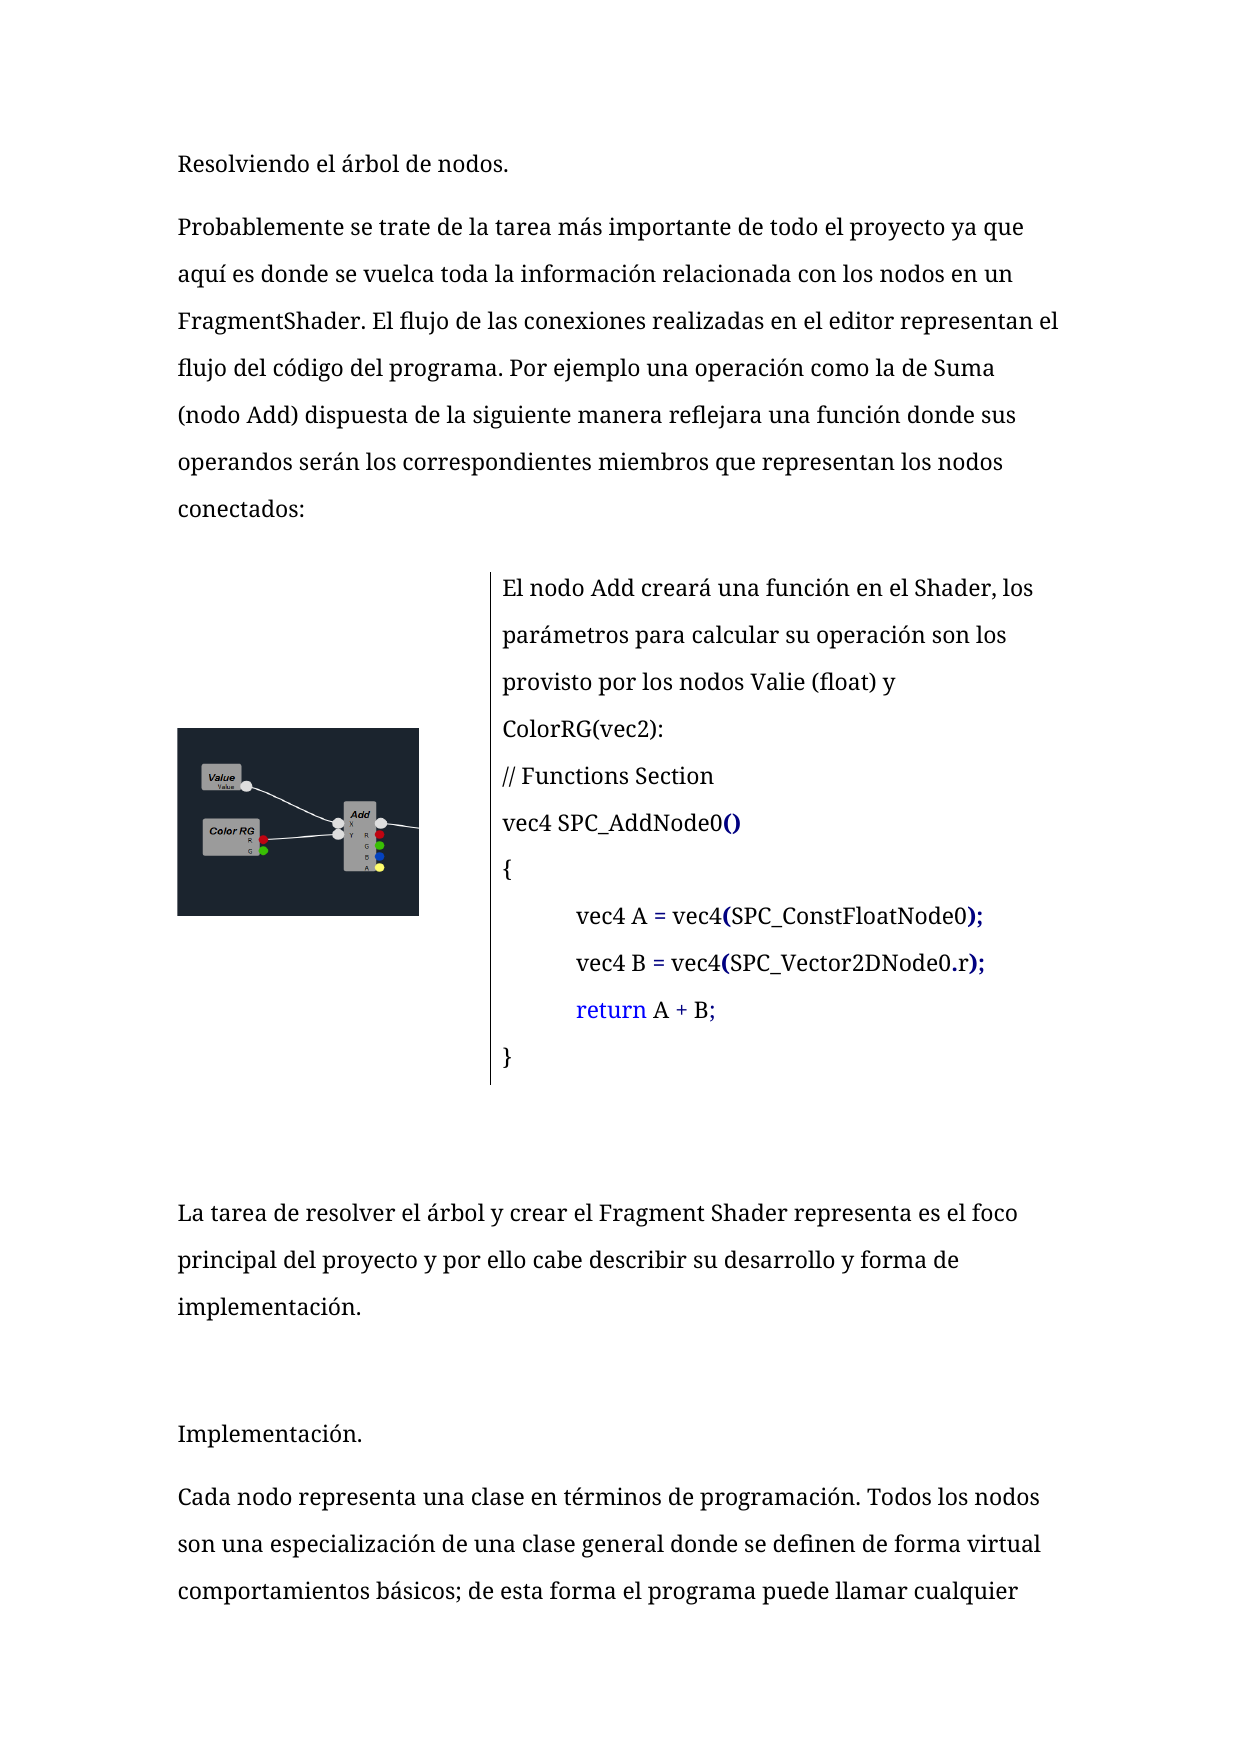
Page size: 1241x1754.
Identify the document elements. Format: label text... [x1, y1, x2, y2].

text Probablemente se trate de la tarea más importante de todo el proyecto ya que aquí es donde se vuelca toda la información relacionada con los nodos en un FragmentShader. El flujo de las conexiones realizadas en el editor representan el flujo del código del programa. Por ejemplo una operación como la de Suma (nodo Add) dispuesta de la siguiente manera reflejara una función donde sus operandos serán los correspondientes miembros que representan los nodos conectados: [177, 211, 1063, 524]
table_header El nodo Add creará una función en el Shader, los parámetros para calcular su operación son los provisto por los nodos Valie (float) y ColorRG(vec2): // Functions Section vec4 SPC_AddNode0() { vec4 A = vec4(SPC_ConstFloatNode0); vec4 B = vec4(SPC_Vector2DNode0.r); return A + B; } [491, 572, 1051, 1085]
picture [177, 728, 419, 916]
table_header [166, 572, 490, 1085]
text La tarea de resolver el árbol y crear el Fragment Shader representa es el foco principal del proyecto y por ello cabe describir su desarrollo y forma de implementación. [177, 1197, 1063, 1322]
text Resolviendo el árbol de nodos. [177, 148, 1063, 179]
text Implementación. [177, 1418, 1063, 1449]
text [177, 1481, 1063, 1606]
